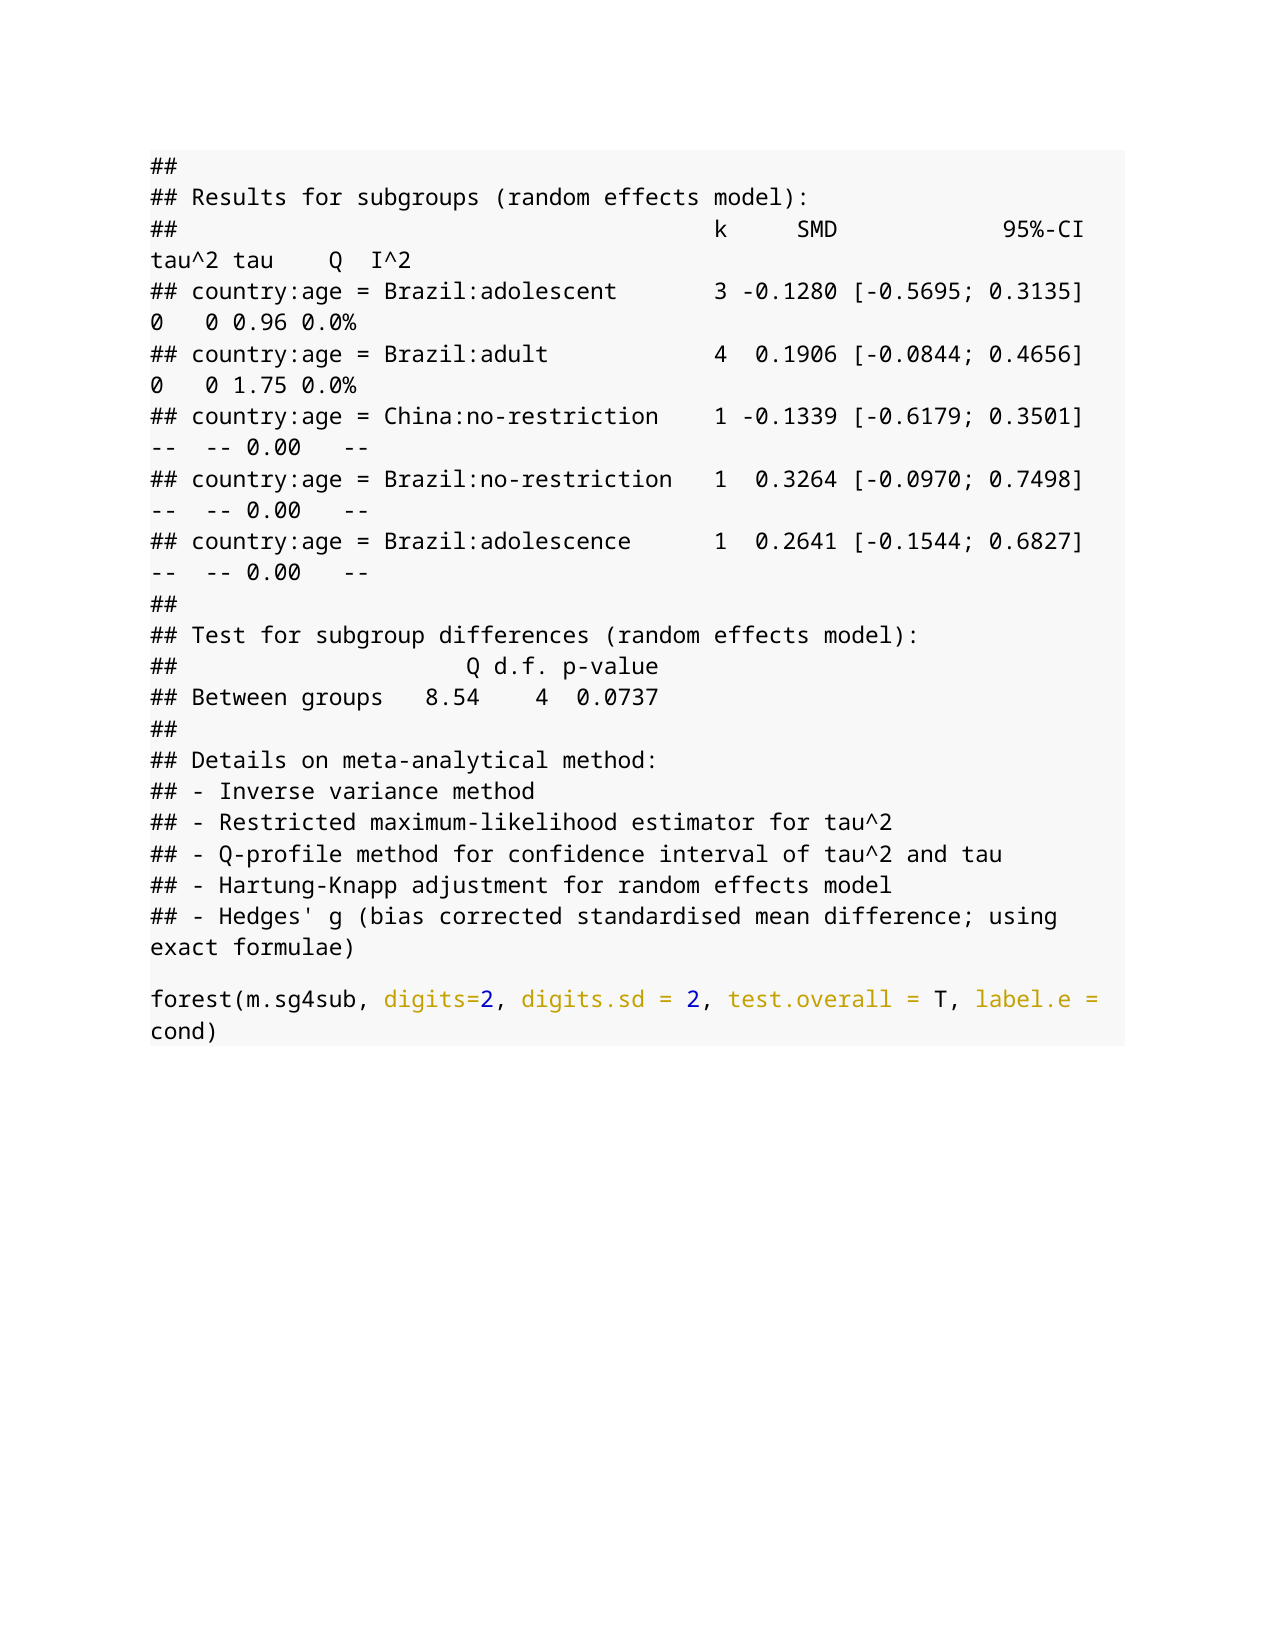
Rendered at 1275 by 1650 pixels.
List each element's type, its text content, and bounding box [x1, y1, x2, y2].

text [150, 150, 1125, 962]
text forest(m.sg4sub, digits=2, digits.sd = 2, test.overall = T, label.e = cond) [150, 983, 1125, 1046]
